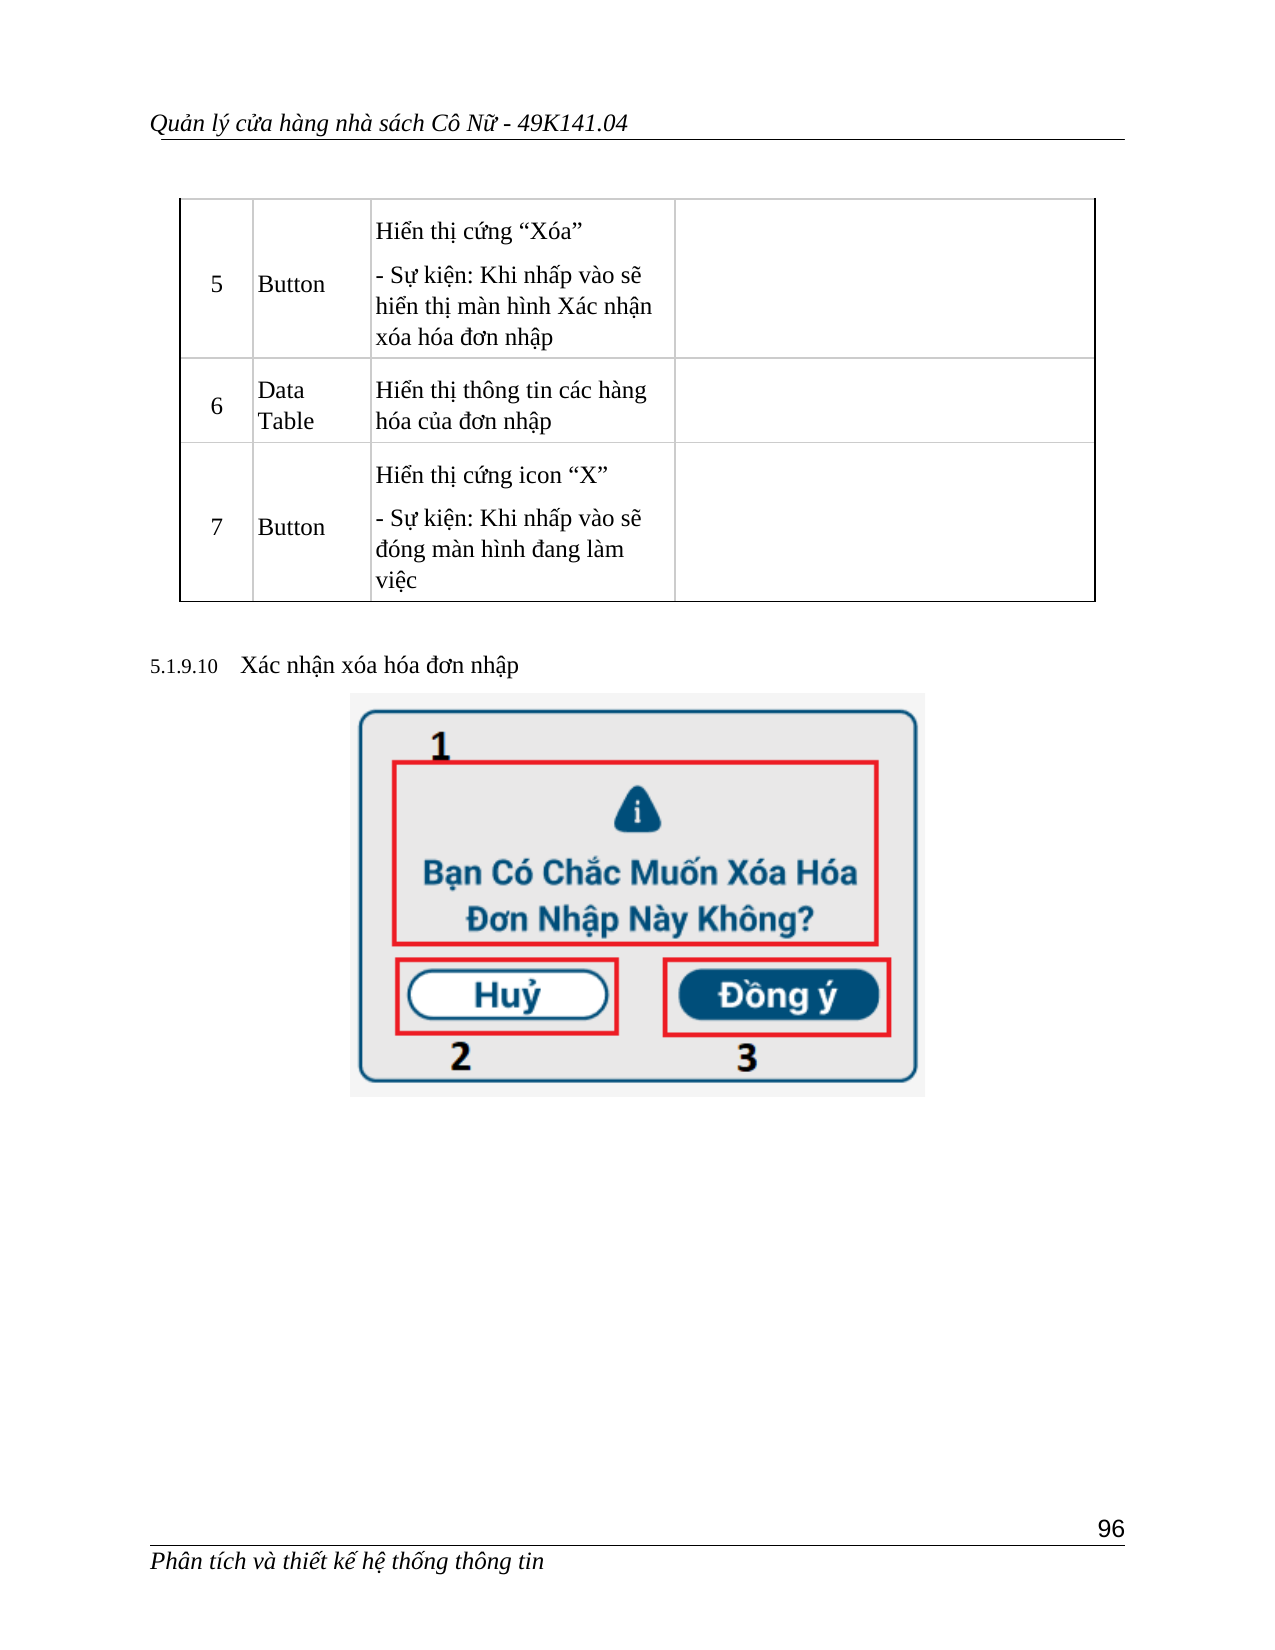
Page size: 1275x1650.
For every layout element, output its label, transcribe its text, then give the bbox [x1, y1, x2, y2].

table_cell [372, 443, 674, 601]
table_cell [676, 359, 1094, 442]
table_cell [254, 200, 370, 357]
subtitle Xác nhận xóa hóa đơn nhập [150, 650, 1125, 678]
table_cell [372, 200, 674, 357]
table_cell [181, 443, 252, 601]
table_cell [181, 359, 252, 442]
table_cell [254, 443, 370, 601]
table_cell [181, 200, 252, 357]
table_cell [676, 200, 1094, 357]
picture [350, 693, 926, 1097]
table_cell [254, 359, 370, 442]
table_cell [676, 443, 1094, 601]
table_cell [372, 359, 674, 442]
